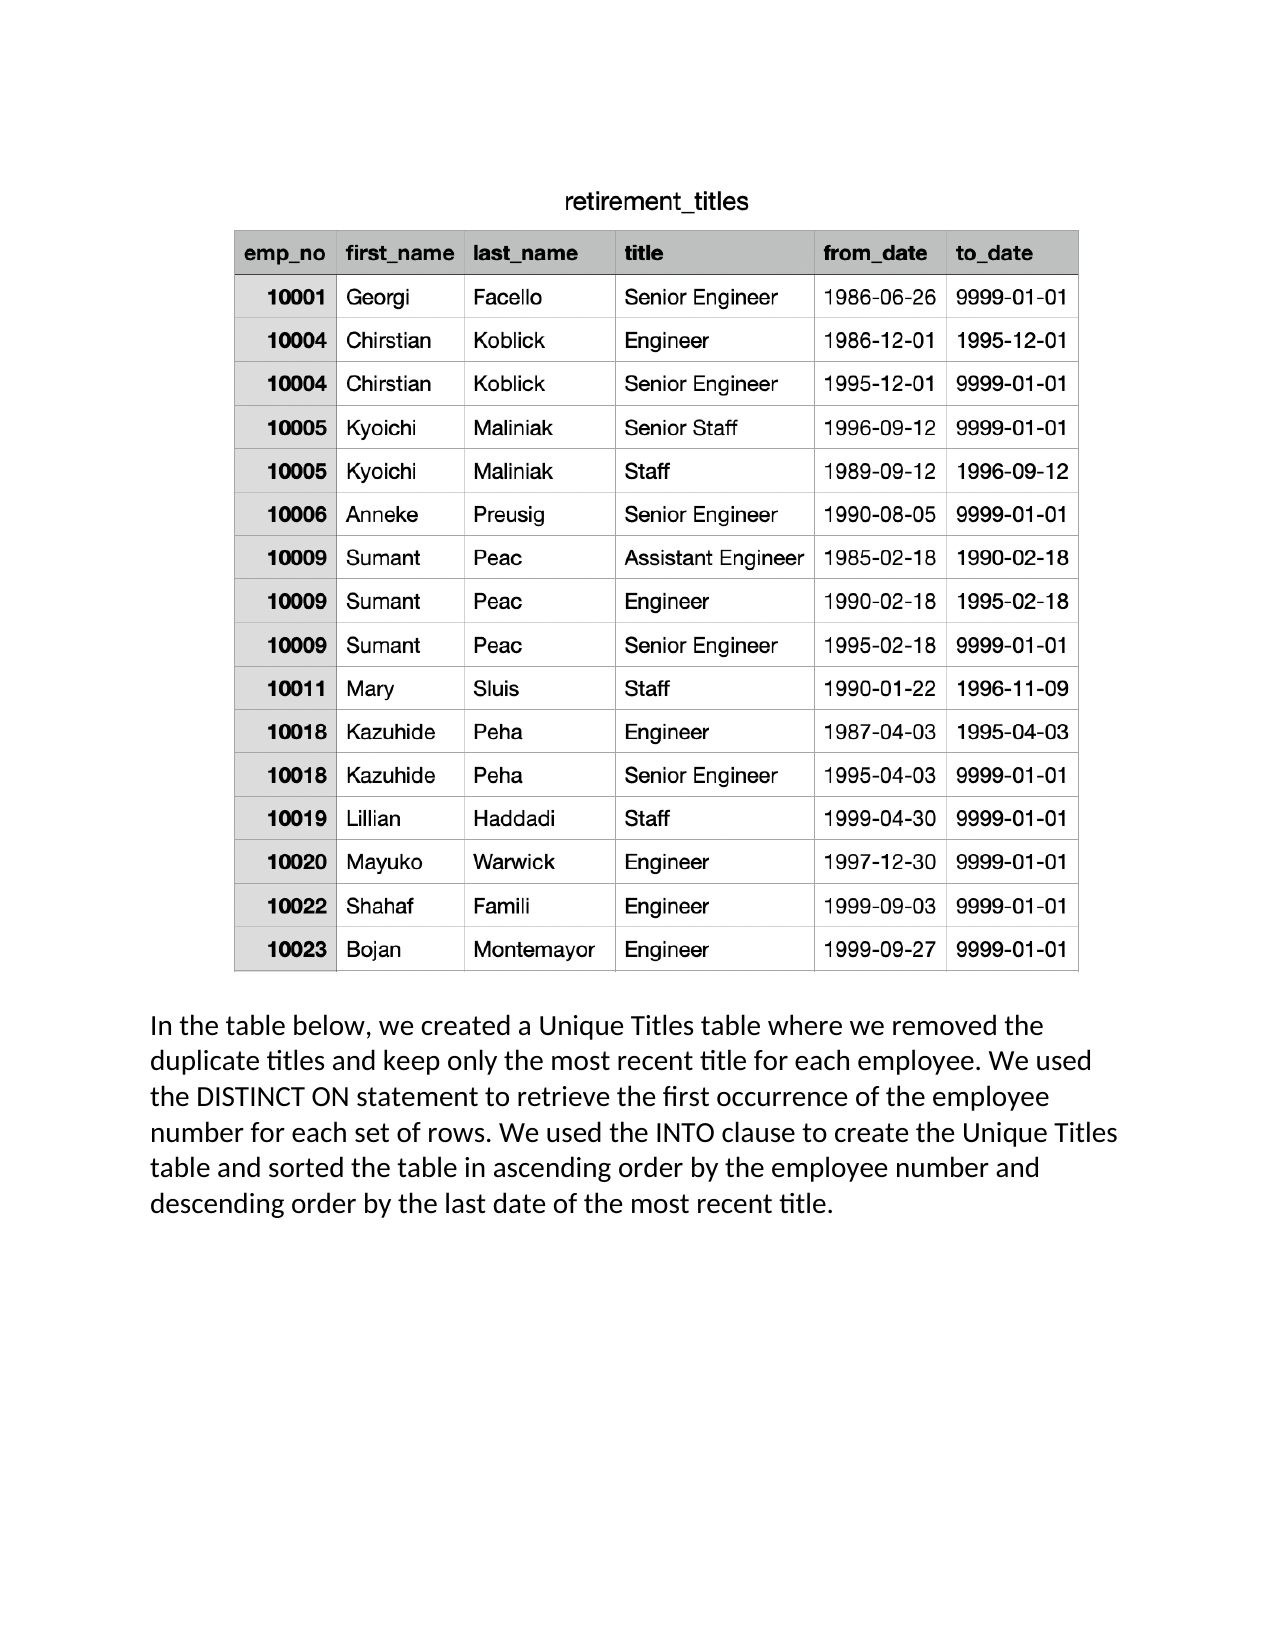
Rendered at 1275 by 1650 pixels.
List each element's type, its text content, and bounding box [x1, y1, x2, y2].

text In the table below, we created a Unique Titles table where we removed the duplicate titles and keep only the most recent title for each employee. We used the DISTINCT ON statement to retrieve the first occurrence of the employee number for each set of rows. We used the INTO clause to create the Unique Titles table and sorted the table in ascending order by the employee number and descending order by the last date of the most recent title. [150, 1007, 1125, 1221]
picture [150, 150, 1125, 972]
